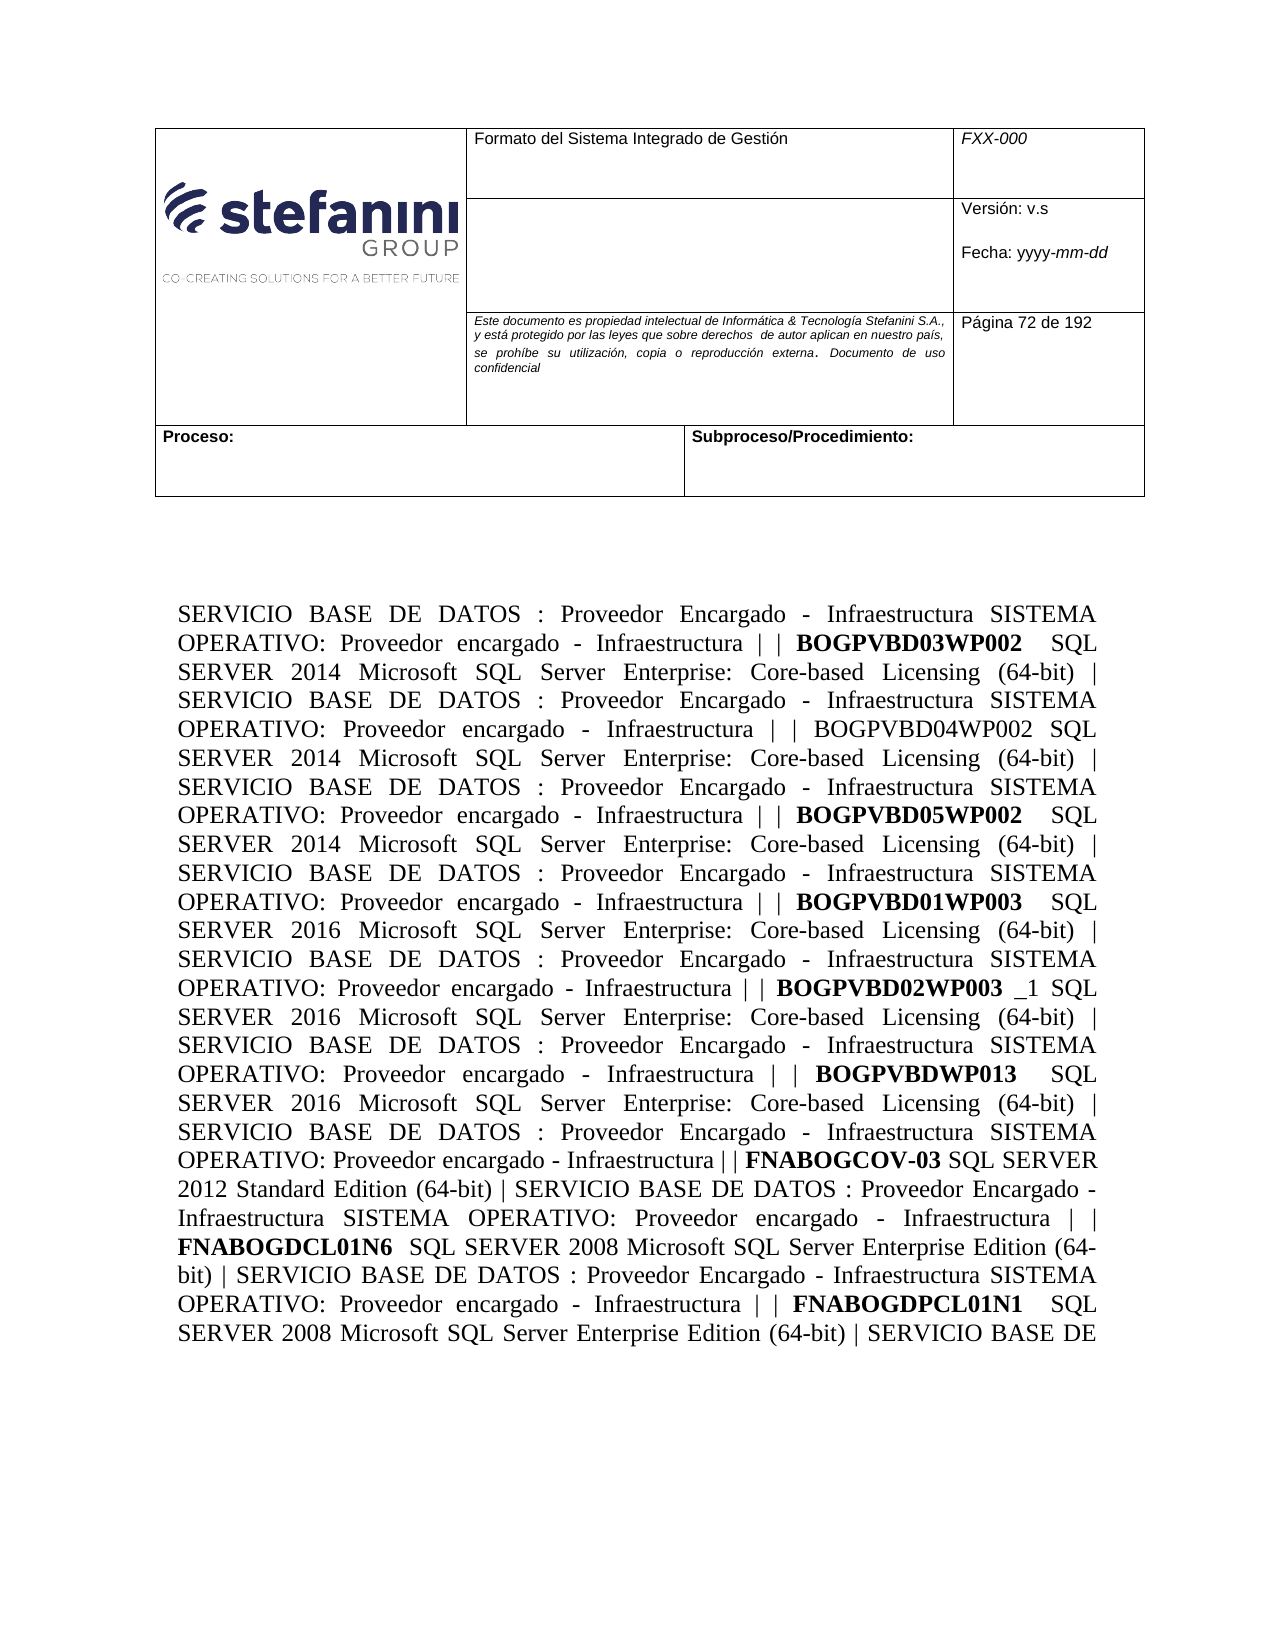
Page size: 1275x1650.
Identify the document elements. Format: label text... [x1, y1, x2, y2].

picture [162, 182, 460, 286]
text SAP ASE Platform Edition Plataforma 16 SP11 SAP IQ nodo1 | SERVICIO BASE DE DATOS : Grupo Base de Datos FNA SISTEMA OPERATIVO: Proveedor encargado - Infraestructura | | FNABOGIQPRO2 SAP ASE Platform Edition Plataforma 16 SP11 SAP IQ nodo2 | SERVICIO BASE DE DATOS : Grupo Base de Datos FNA SISTEMA OPERATIVO: Proveedor encargado - Infraestructura | | FNABOGIQPRO CAPE | SERVICIO BASE DE DATOS : Grupo Base de Datos FNA SISTEMA OPERATIVO: Proveedor encargado - Infraestructura | | FNABOGPROD1 CAPE | SERVICIO BASE DE DATOS : Grupo Base de Datos FNA SISTEMA OPERATIVO: Proveedor encargado - Infraestructura | | FNABOGRSPRO SAP ASE Platform Edition Plataforma 16 SP11 SAP IQ | SERVICIO BASE DE DATOS : Proveedor Encargado - Infraestructura SISTEMA OPERATIVO: Proveedor encargado - Infraestructura | | fna-hanabipro SAP HANA Enterprise Edition Plataforma 1.0 SP12 | SERVICIO BASE DE DATOS : Proveedor Encargado - Infraestructura SISTEMA OPERATIVO: Proveedor encargado - Infraestructura | | FNABOGPREP1 SAP Adaptive Server Platform 16.0 SP03 PL06 | SERVICIO BASE DE DATOS : Proveedor Encargado - Infraestructura SISTEMA OPERATIVO: Proveedor encargado - Infraestructura | | JUPASCANG05BEG01 SAP Adaptive Server Platform 16.0 SP03 PL06 | SERVICIO BASE DE DATOS : Proveedor Encargado - Infraestructura SISTEMA OPERATIVO: Proveedor encargado - Infraestructura | | FNABOGPREP1_TSM SAP Adaptive Server Platform 16.0 SP03 PL06 | SERVICIO BASE DE DATOS : Proveedor Encargado - Infraestructura SISTEMA OPERATIVO: Proveedor encargado - Infraestructura | | FNABOGPRUE SAP Adaptive Server Platform 16.0 SP03 PL06 | SERVICIO BASE DE DATOS : Proveedor Encargado - Infraestructura SISTEMA OPERATIVO: Proveedor encargado - Infraestructura | | FNABOGIQPRE SAP ASE Platform Edition Plataforma 16 SP11 SAP IQ | SERVICIO BASE DE DATOS : Proveedor Encargado - Infraestructura SISTEMA OPERATIVO: Proveedor encargado - Infraestructura | | FNABOGRSPRU SAP ASE Platform Edition Plataforma 16 SP11 SAP IQ | SERVICIO BASE DE DATOS : Proveedor Encargado - Infraestructura SISTEMA OPERATIVO: Proveedor encargado - Infraestructura | | fna-hanabiqa SAP HANA Enterprise Edition Plataforma 1.0 SP12 | SERVICIO BASE DE DATOS : Proveedor Encargado - Infraestructura SISTEMA OPERATIVO: Proveedor encargado - Infraestructura | | FNABOGAPP008 SAP Data Services 4.2 | SERVICIO BASE DE DATOS : Proveedor Encargado - Infraestructura SISTEMA OPERATIVO: Proveedor encargado - Infraestructura | | FNABOGPAPP005 SAP Data Services 4.2 | SERVICIO BASE DE DATOS : Proveedor Encargado - Infraestructura SISTEMA OPERATIVO: Proveedor encargado - Infraestructura | | FNABOGBOPRO SAP Business Objects Enterprise Premiun 4.2 | SERVICIO BASE DE DATOS : Proveedor Encargado - Infraestructura SISTEMA OPERATIVO: Proveedor encargado - Infraestructura | | FNABOGPBO SAP Business Objects Enterprise Premiun 4.2 | SERVICIO BASE DE DATOS : Proveedor Encargado - Infraestructura SISTEMA OPERATIVO: Proveedor encargado - Infraestructura | | BOGPVPPWP018 Oracle Database 11g Release 11.2.0.4.0 | SERVICIO BASE DE DATOS : Proveedor Encargado - Infraestructura SISTEMA OPERATIVO: Proveedor encargado - Infraestructura | | FNABOGBDOR01 Oracle Database 11g Release 11.2.0.4.0 | SERVICIO BASE DE DATOS : Proveedor Encargado - Infraestructura SISTEMA OPERATIVO: Proveedor encargado - Infraestructura | | FNABOGGIT-01 Oracle Database 12c Standard Edition Release 12.1.0.2.0 - 64bit Production | SERVICIO BASE DE DATOS : Proveedor Encargado - Infraestructura SISTEMA OPERATIVO: Proveedor encargado - Infraestructura | | BOGPVPPWP023 SQL SERVER 2008 Microsoft SQL Server Enterprise Edition (64-bit) | SERVICIO BASE DE DATOS : Proveedor Encargado - Infraestructura SISTEMA OPERATIVO: Proveedor encargado - Infraestructura | | FNABOGCL01BD02 SQL SERVER 2008 Microsoft SQL Server Enterprise Edition (64-bit) | SERVICIO BASE DE DATOS : Proveedor Encargado - Infraestructura SISTEMA OPERATIVO: Proveedor encargado - Infraestructura | | BOGPVBD01WP002 SQL SERVER 2014 Microsoft SQL Server Enterprise: Core-based Licensing (64-bit) | SERVICIO BASE DE DATOS : Proveedor Encargado - Infraestructura SISTEMA OPERATIVO: Proveedor encargado - Infraestructura | | BOGPVBD02WP002 _2 SQL SERVER 2014 Microsoft SQL Server Enterprise: Core-based Licensing (64-bit) | SERVICIO BASE DE DATOS : Proveedor Encargado - Infraestructura SISTEMA OPERATIVO: Proveedor encargado - Infraestructura | | BOGPVBD03WP002 SQL SERVER 2014 Microsoft SQL Server Enterprise: Core-based Licensing (64-bit) | SERVICIO BASE DE DATOS : Proveedor Encargado - Infraestructura SISTEMA OPERATIVO: Proveedor encargado - Infraestructura | | BOGPVBD04WP002 SQL SERVER 2014 Microsoft SQL Server Enterprise: Core-based Licensing (64-bit) | SERVICIO BASE DE DATOS : Proveedor Encargado - Infraestructura SISTEMA OPERATIVO: Proveedor encargado - Infraestructura | | BOGPVBD05WP002 SQL SERVER 2014 Microsoft SQL Server Enterprise: Core-based Licensing (64-bit) | SERVICIO BASE DE DATOS : Proveedor Encargado - Infraestructura SISTEMA OPERATIVO: Proveedor encargado - Infraestructura | | BOGPVBD01WP003 SQL SERVER 2016 Microsoft SQL Server Enterprise: Core-based Licensing (64-bit) | SERVICIO BASE DE DATOS : Proveedor Encargado - Infraestructura SISTEMA OPERATIVO: Proveedor encargado - Infraestructura | | BOGPVBD02WP003 _1 SQL SERVER 2016 Microsoft SQL Server Enterprise: Core-based Licensing (64-bit) | SERVICIO BASE DE DATOS : Proveedor Encargado - Infraestructura SISTEMA OPERATIVO: Proveedor encargado - Infraestructura | | BOGPVBDWP013 SQL SERVER 2016 Microsoft SQL Server Enterprise: Core-based Licensing (64-bit) | SERVICIO BASE DE DATOS : Proveedor Encargado - Infraestructura SISTEMA OPERATIVO: Proveedor encargado - Infraestructura | | FNABOGCOV-03 SQL SERVER 2012 Standard Edition (64-bit) | SERVICIO BASE DE DATOS : Proveedor Encargado - Infraestructura SISTEMA OPERATIVO: Proveedor encargado - Infraestructura | | FNABOGDCL01N6 SQL SERVER 2008 Microsoft SQL Server Enterprise Edition (64-bit) | SERVICIO BASE DE DATOS : Proveedor Encargado - Infraestructura SISTEMA OPERATIVO: Proveedor encargado - Infraestructura | | FNABOGDPCL01N1 SQL SERVER 2008 Microsoft SQL Server Enterprise Edition (64-bit) | SERVICIO BASE DE DATOS : Proveedor Encargado - Infraestructura SISTEMA OPERATIVO: Proveedor encargado - Infraestructura | | FNABOGDCL01N5 SQL SERVER 2008 Microsoft SQL Server Enterprise Edition (64-bit) | SERVICIO BASE DE DATOS : Proveedor Encargado - Infraestructura SISTEMA OPERATIVO: Proveedor encargado - Infraestructura | | FNABOGCCL02BD02 SQL SERVER 2014 Microsoft SQL Server Enterprise: Core-based Licensing (64-bit) | SERVICIO BASE DE DATOS : Proveedor Encargado - Infraestructura SISTEMA OPERATIVO: Proveedor encargado - Infraestructura | | FNABOGCCL02BD01 SQL SERVER 2014 Microsoft SQL Server Enterprise: Core-based Licensing (64-bit) | SERVICIO BASE DE DATOS : Proveedor Encargado - Infraestructura SISTEMA OPERATIVO: Proveedor encargado - Infraestructura | | FNABOGCCL02BD04 SQL SERVER 2014 Microsoft SQL Server Enterprise: Core-based Licensing (64-bit) | SERVICIO BASE DE DATOS : Proveedor Encargado - Infraestructura SISTEMA OPERATIVO: Proveedor encargado - Infraestructura | | BOGPVBD01WC002** PMSSQL2016 SQL SERVER 2016 Microsoft SQL Server Enterprise: Core-based Licensing (64-bit) | SERVICIO BASE DE DATOS : Proveedor Encargado - Infraestructura SISTEMA OPERATIVO: Proveedor encargado - Infraestructura | | FNABOGCCL04BD02 SQL SERVER 2016 Microsoft SQL Server Enterprise: Core-based Licensing (64-bit) | SERVICIO BASE DE DATOS : Proveedor Encargado - Infraestructura SISTEMA OPERATIVO: Proveedor encargado - Infraestructura | | BOGPVBD02WC002 SQL SERVER 2016 Microsoft SQL Server Enterprise: Core-based Licensing (64-bit) | SERVICIO BASE DE DATOS : Proveedor Encargado - Infraestructura SISTEMA OPERATIVO: Proveedor encargado - Infraestructura | | BOGPVBDWC007** SQL SERVER 2016 | SERVICIO BASE DE DATOS : Proveedor Encargado - Infraestructura SISTEMA OPERATIVO: Proveedor encargado - Infraestructura | | FNABOGCDBAPP DB2 Enterprise Server Edition 64 bits | SERVICIO BASE DE DATOS : Proveedor Encargado - Infraestructura SISTEMA OPERATIVO: Proveedor encargado - Infraestructura | | FNABOGDBAPP_68 DB2 Enterprise Server Edition 64 bitsFNABOGDBAPP_68 | SERVICIO BASE DE DATOS : Proveedor Encargado - Infraestructura SISTEMA OPERATIVO: Proveedor encargado - Infraestructura | | FNABOGPDBAPP DB2 Enterprise Server Edition 64 bits | SERVICIO BASE DE DATOS : Proveedor Encargado - Infraestructura SISTEMA OPERATIVO: Proveedor encargado - Infraestructura | | FNABOGSDBP DB2 9.7.0.11 / 10.5.0.8 | SERVICIO BASE DE DATOS : Proveedor Encargado - Infraestructura SISTEMA OPERATIVO: Proveedor encargado - Infraestructura | [177, 599, 1098, 1347]
